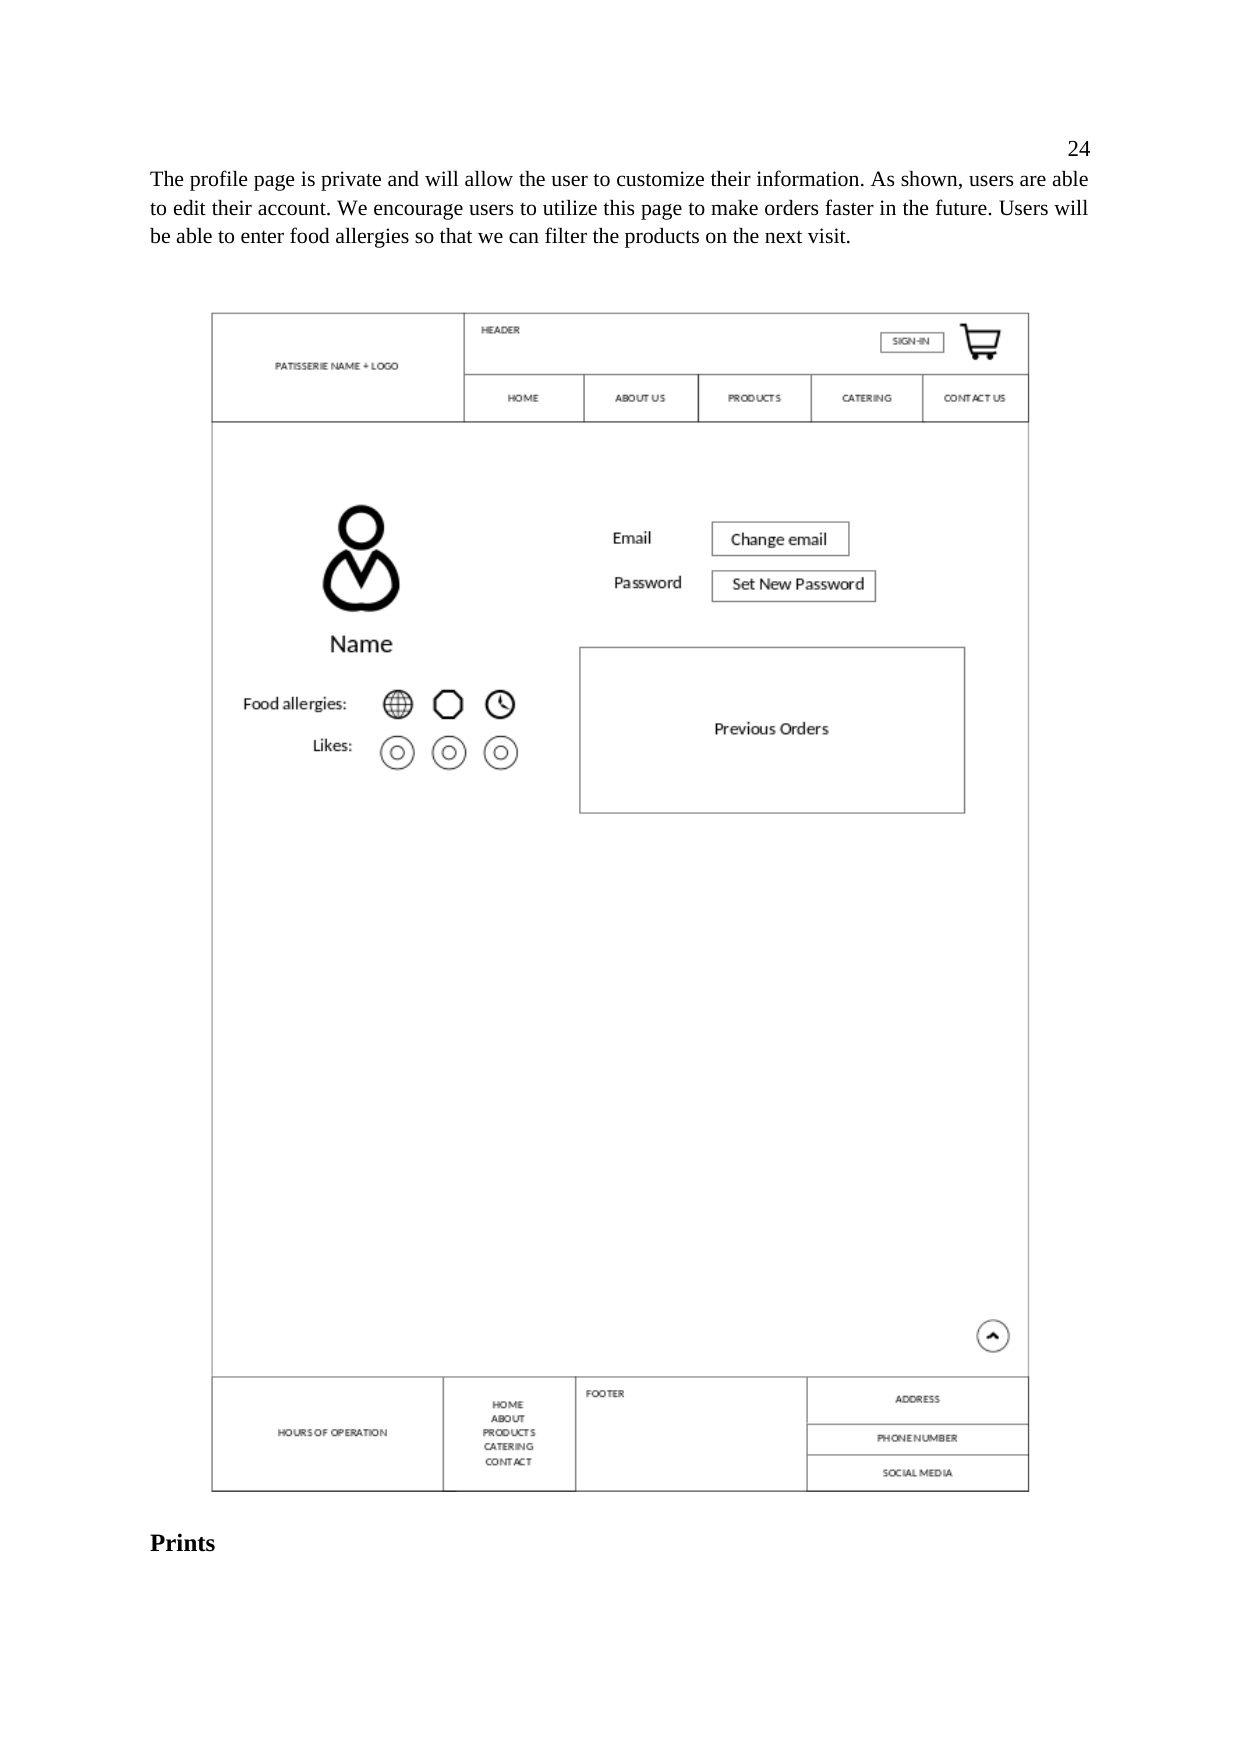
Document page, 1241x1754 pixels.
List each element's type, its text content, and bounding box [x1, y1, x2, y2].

text The profile page is private and will allow the user to customize their information. As shown, users are able to edit their account. We encourage users to utilize this page to make orders faster in the future. Users will be able to enter food allergies so that we can filter the products on the next visit. [150, 166, 1090, 249]
text Prints [150, 1528, 1090, 1557]
